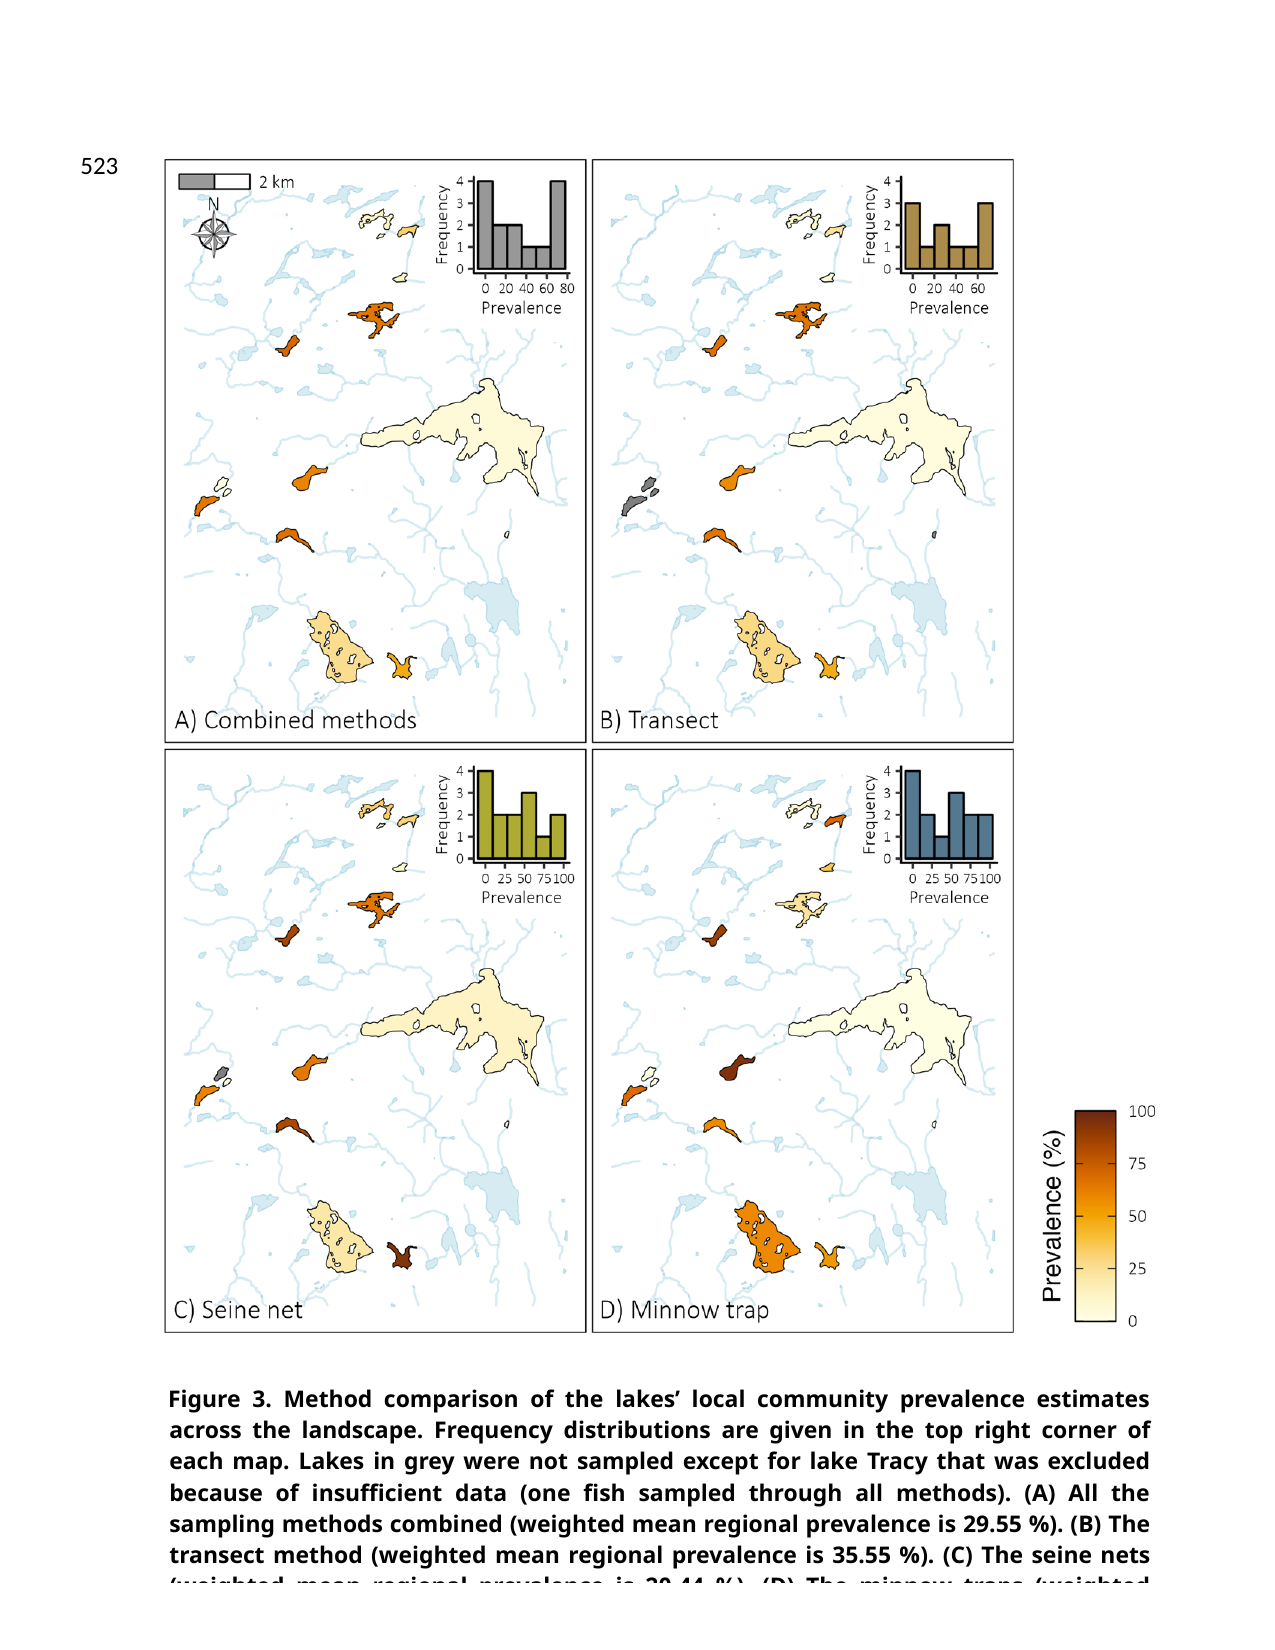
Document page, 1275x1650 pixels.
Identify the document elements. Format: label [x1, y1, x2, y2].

picture [147, 147, 1166, 1350]
